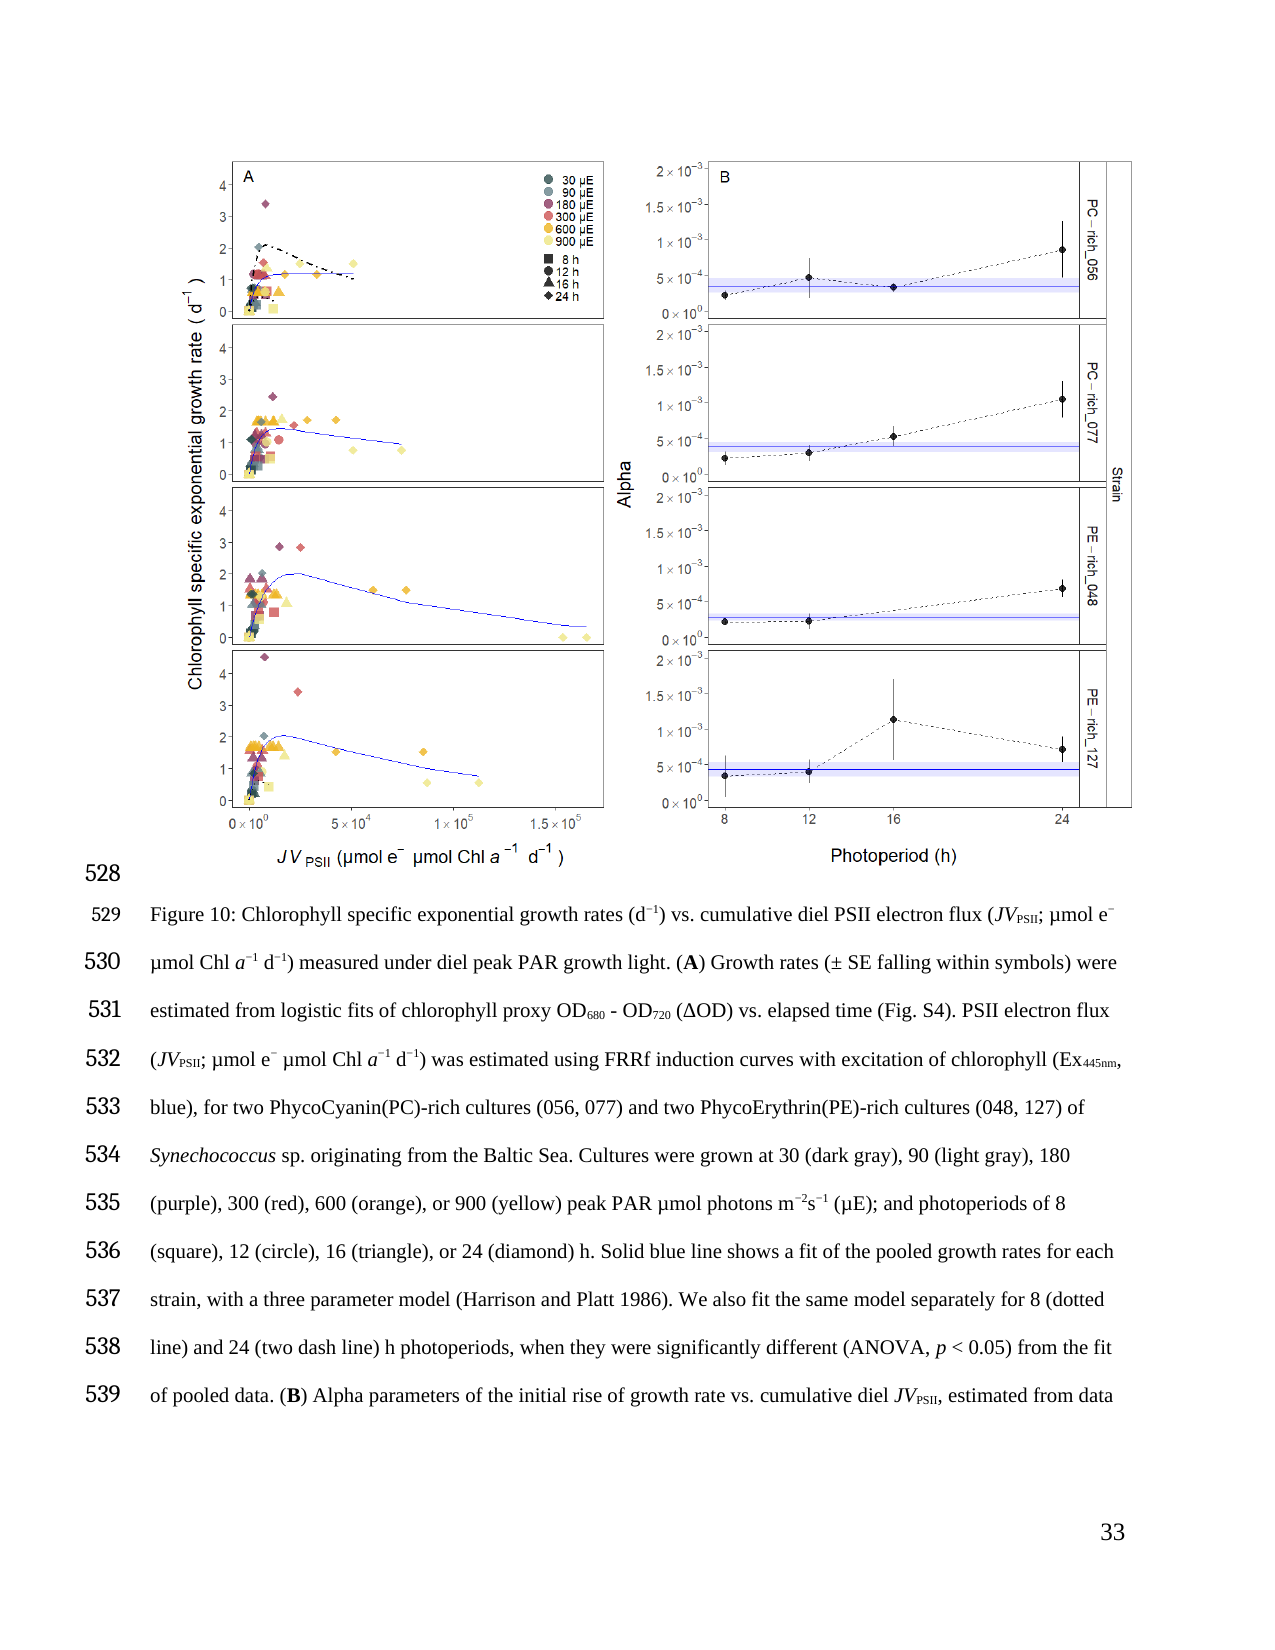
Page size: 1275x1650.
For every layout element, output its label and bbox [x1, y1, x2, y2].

picture [168, 150, 1144, 882]
text [150, 902, 1125, 1407]
